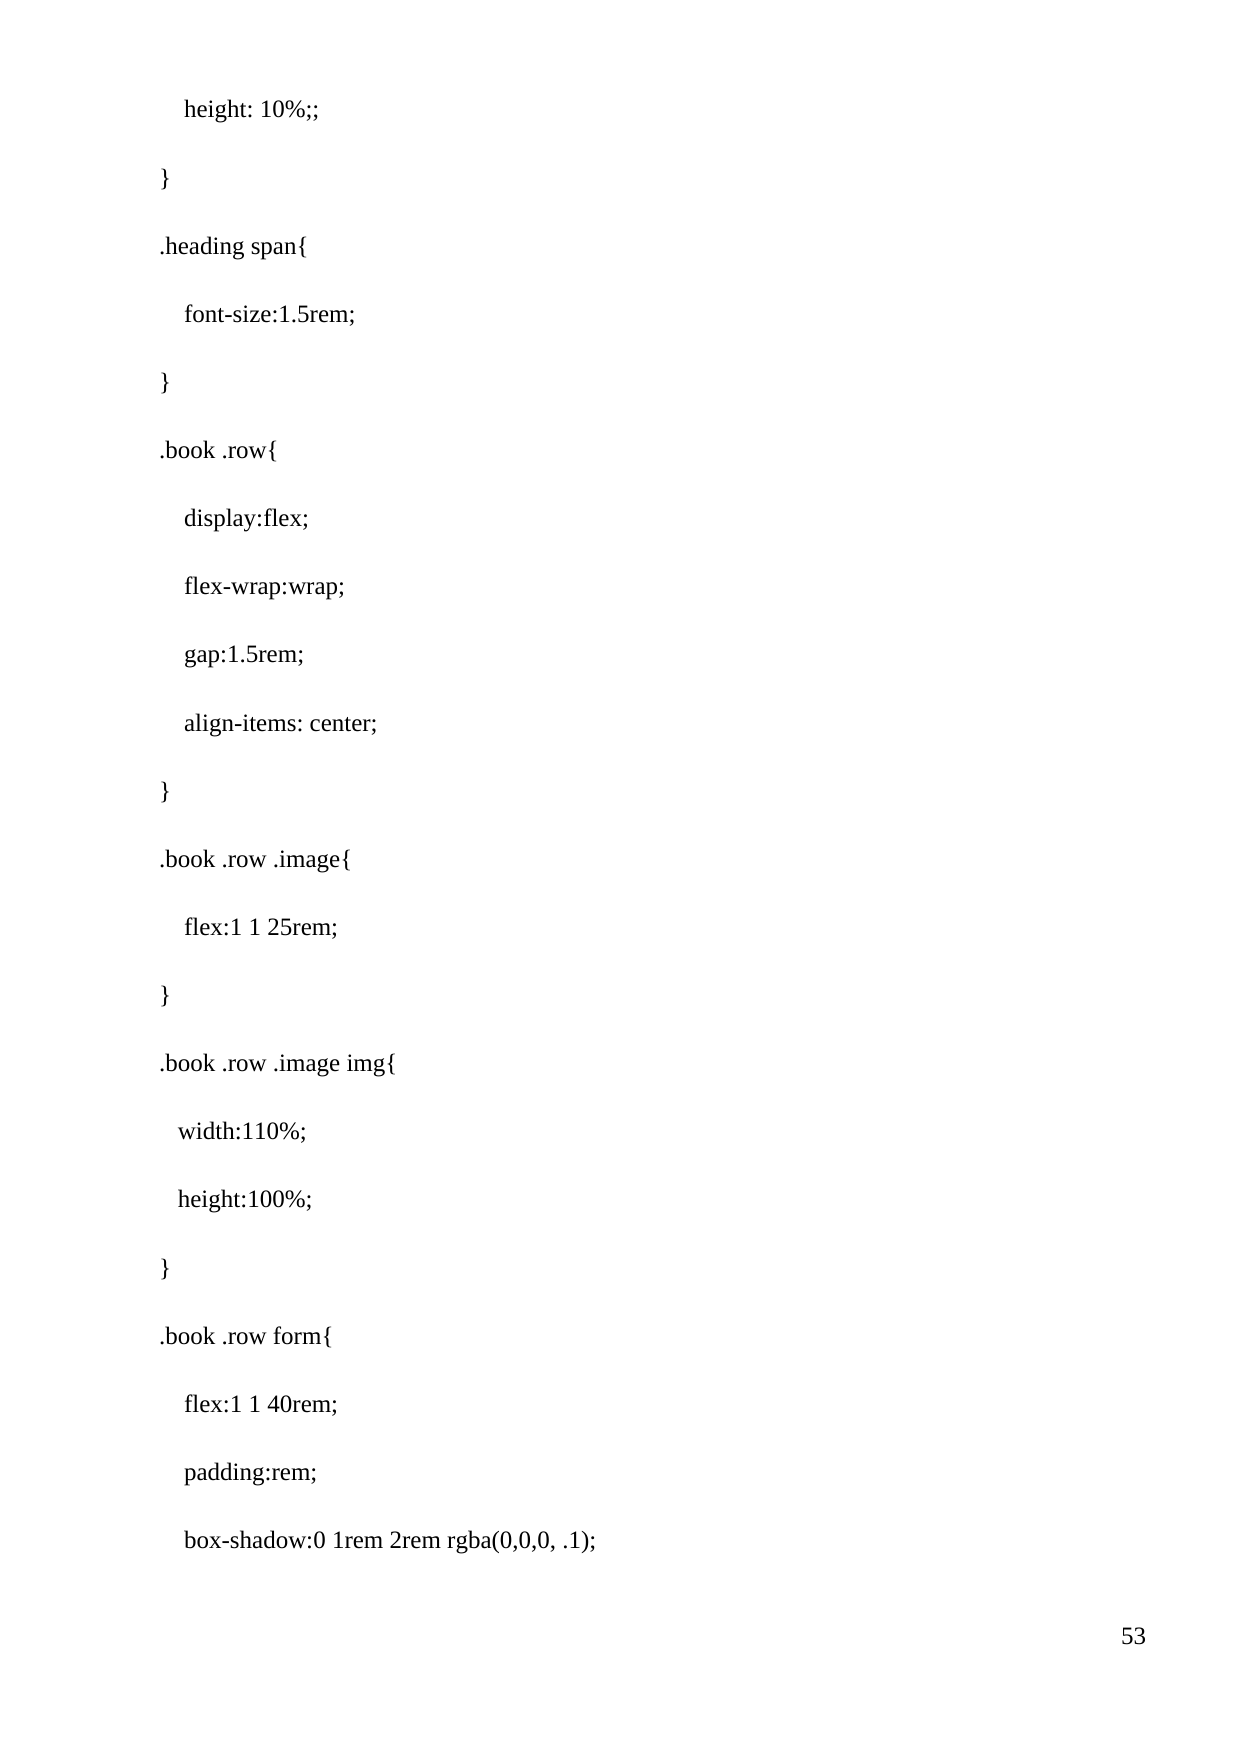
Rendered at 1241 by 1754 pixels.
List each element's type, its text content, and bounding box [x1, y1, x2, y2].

text display:flex; [159, 503, 1146, 532]
text .heading span{ [159, 231, 1146, 259]
text } [159, 367, 1146, 396]
text flex:1 1 25rem; [159, 912, 1146, 941]
text .book .row form{ [159, 1321, 1146, 1349]
text height: 10%;; [159, 94, 1146, 123]
text } [159, 1253, 1146, 1281]
text flex-wrap:wrap; [159, 571, 1146, 600]
text width:110%; [159, 1116, 1146, 1145]
text align-items: center; [159, 708, 1146, 736]
text flex:1 1 40rem; [159, 1389, 1146, 1418]
text } [159, 776, 1146, 804]
text .book .row .image img{ [159, 1048, 1146, 1077]
text gap:1.5rem; [159, 639, 1146, 668]
text font-size:1.5rem; [159, 299, 1146, 328]
text height:100%; [159, 1184, 1146, 1213]
text .book .row .image{ [159, 844, 1146, 873]
text } [159, 163, 1146, 191]
text } [159, 980, 1146, 1009]
text box-shadow:0 1rem 2rem rgba(0,0,0, .1); [159, 1525, 1146, 1554]
text padding:rem; [159, 1457, 1146, 1486]
text .book .row{ [159, 435, 1146, 464]
